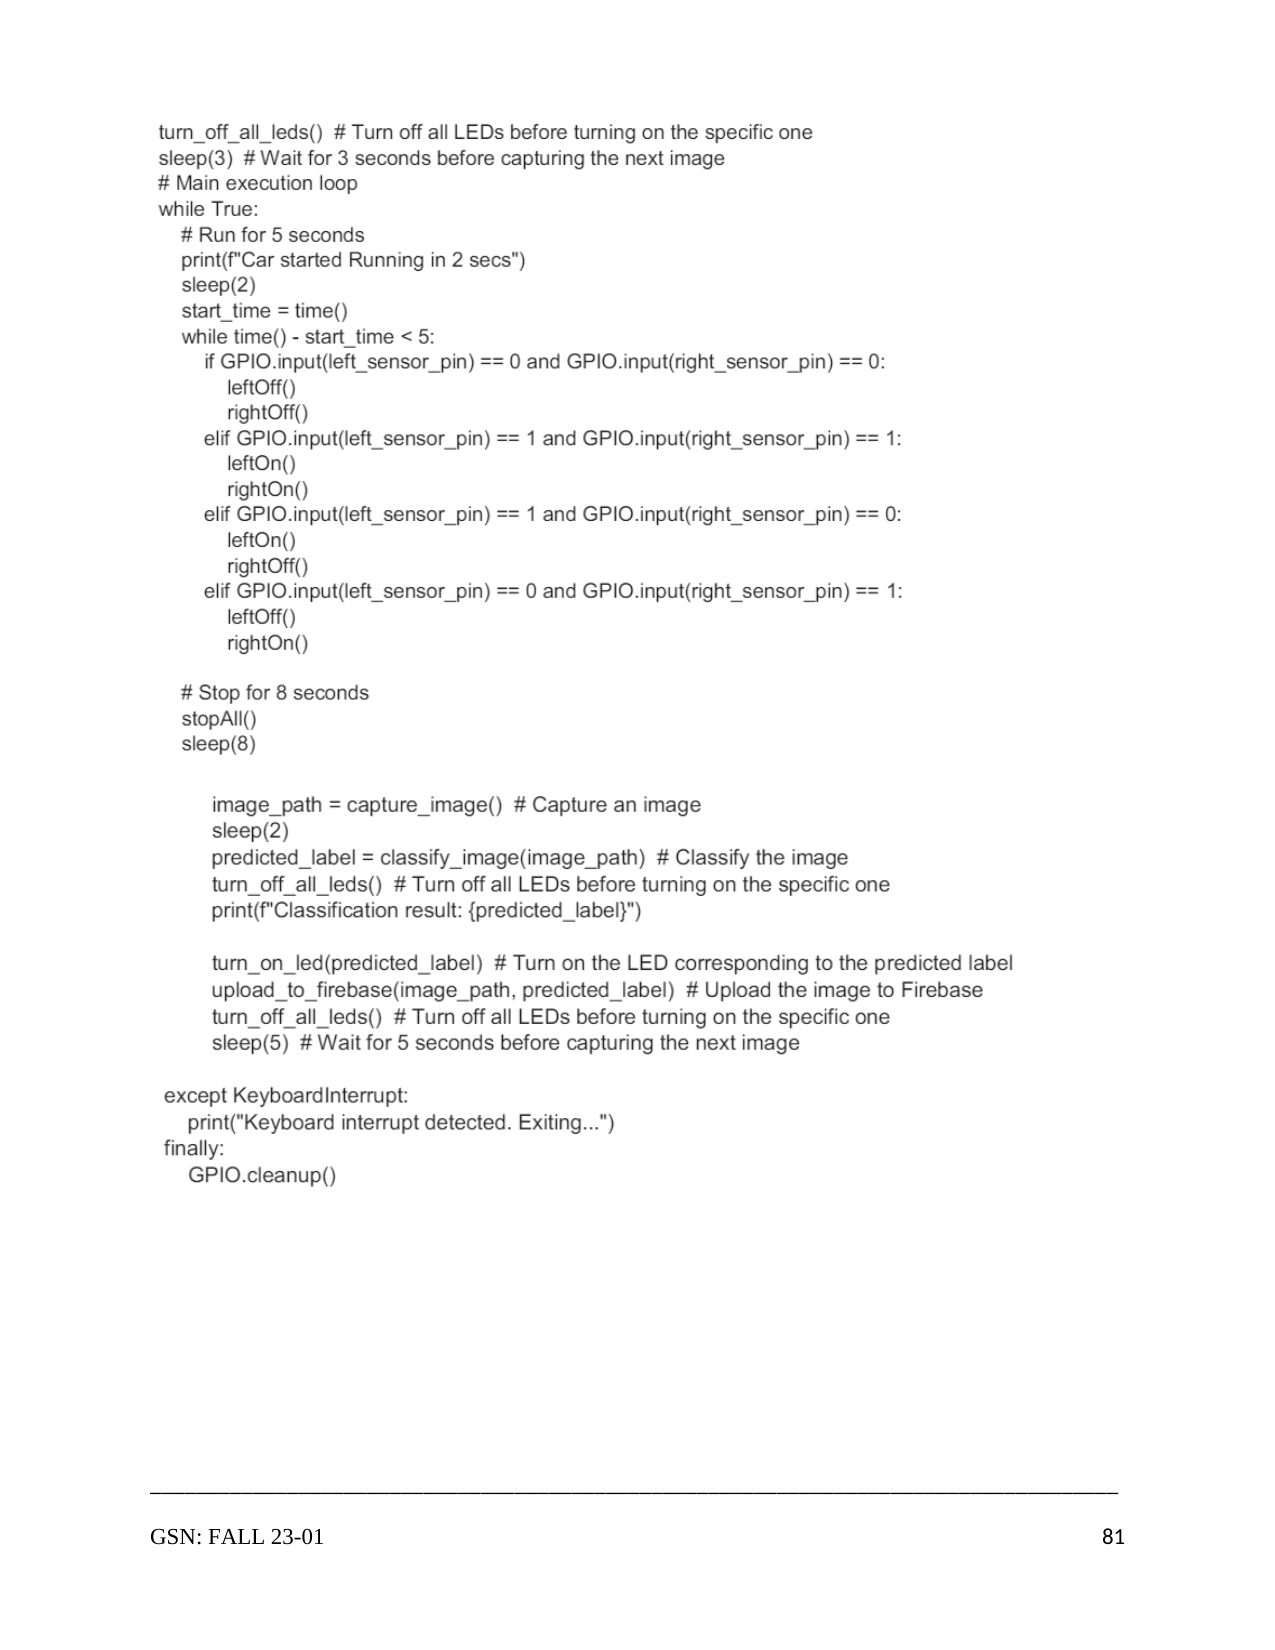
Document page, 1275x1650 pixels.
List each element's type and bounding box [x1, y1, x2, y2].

picture [150, 112, 911, 758]
picture [150, 786, 1020, 1189]
